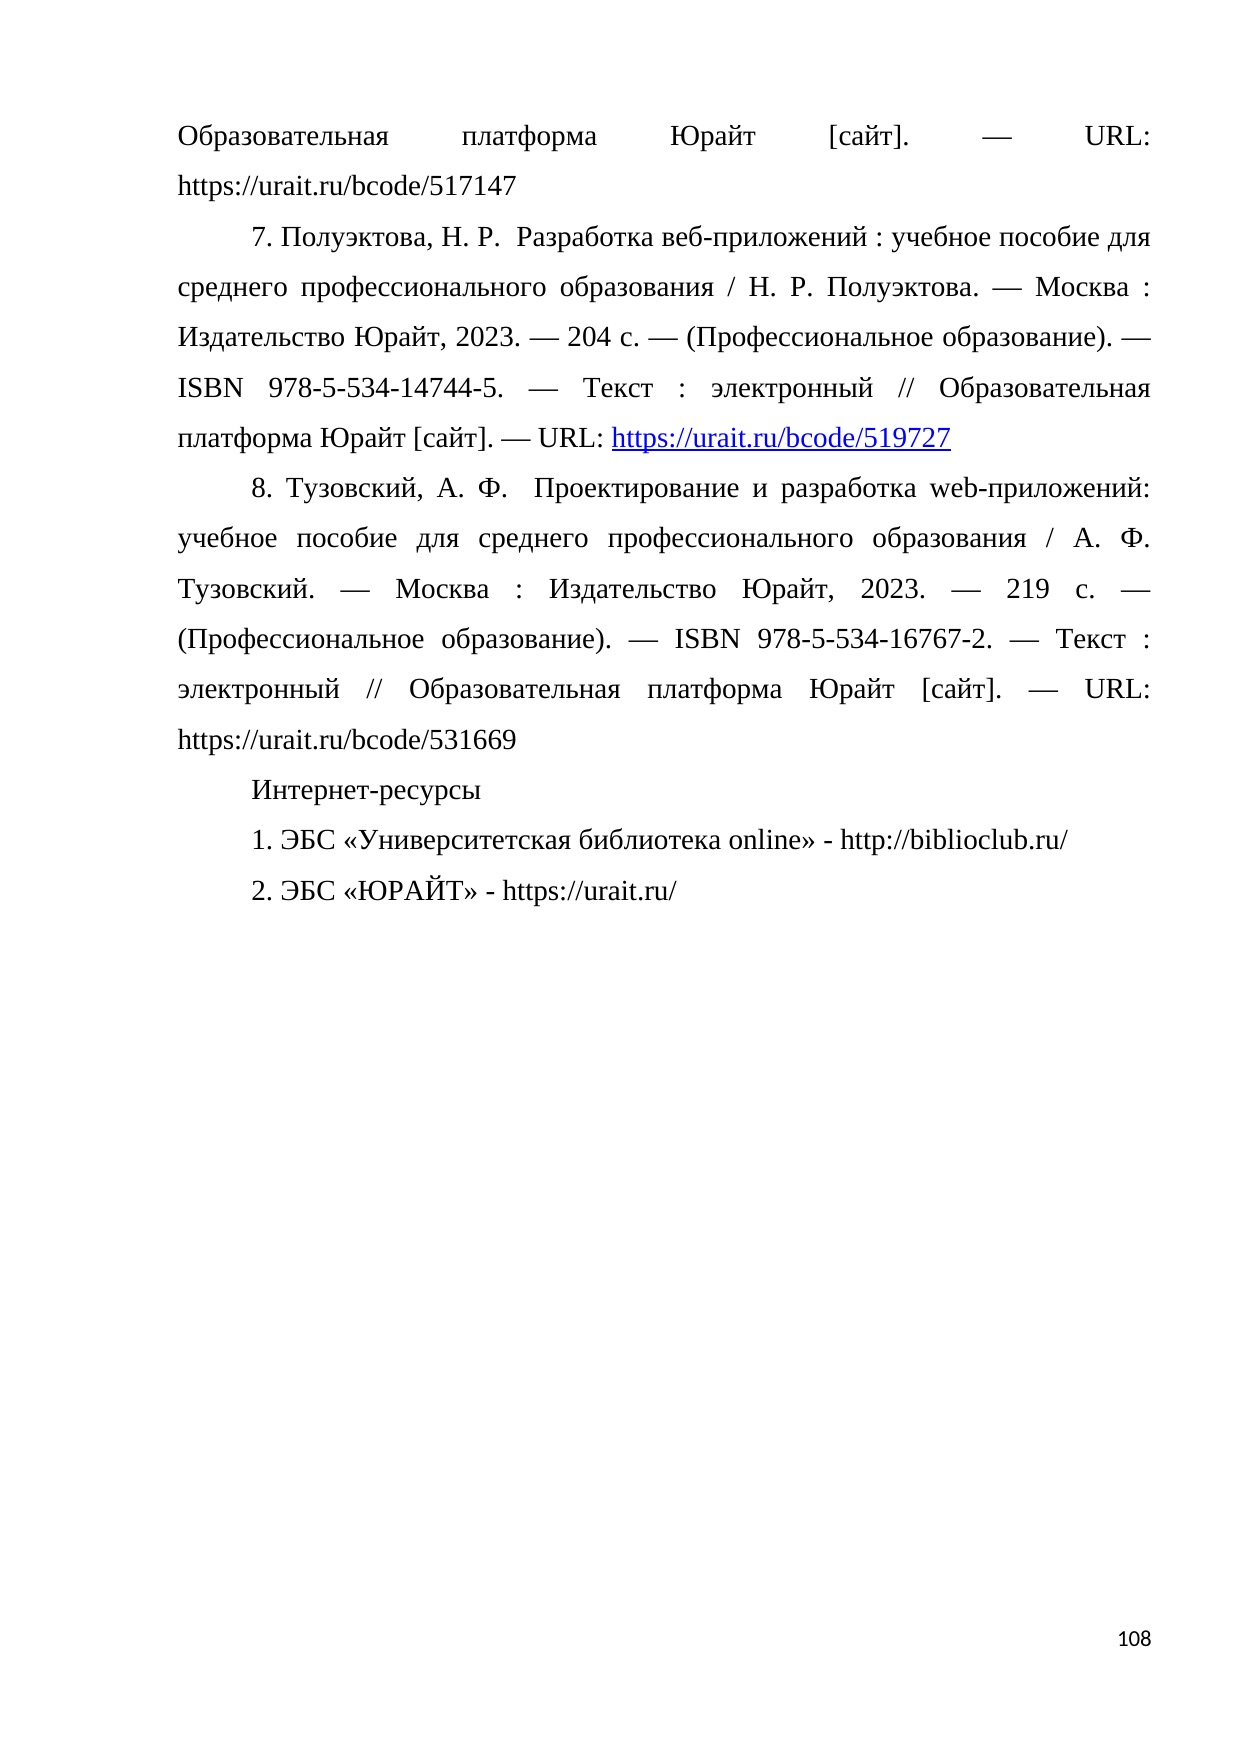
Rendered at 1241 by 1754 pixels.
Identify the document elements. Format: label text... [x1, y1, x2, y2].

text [177, 118, 1152, 202]
text 7. Полуэктова, Н. Р. Разработка веб-приложений : учебное пособие для среднего профессионального образования / Н. Р. Полуэктова. — Москва : Издательство Юрайт, 2023. — 204 с. — (Профессиональное образование). — ISBN 978-5-534-14744-5. — Текст : электронный // Образовательная платформа Юрайт [сайт]. — URL: https://urait.ru/bcode/519727 [177, 219, 1152, 453]
text 1. ЭБС «Университетская библиотека online» - http://biblioclub.ru/ [177, 822, 1152, 856]
text 2. ЭБС «ЮРАЙТ» - https://urait.ru/ [177, 873, 1152, 906]
text Интернет-ресурсы [177, 772, 1152, 806]
text 8. Тузовский, А. Ф. Проектирование и разработка web-приложений: учебное пособие для среднего профессионального образования / А. Ф. Тузовский. — Москва : Издательство Юрайт, 2023. — 219 с. — (Профессиональное образование). — ISBN 978-5-534-16767-2. — Текст : электронный // Образовательная платформа Юрайт [сайт]. — URL: https://urait.ru/bcode/531669 [177, 470, 1152, 755]
